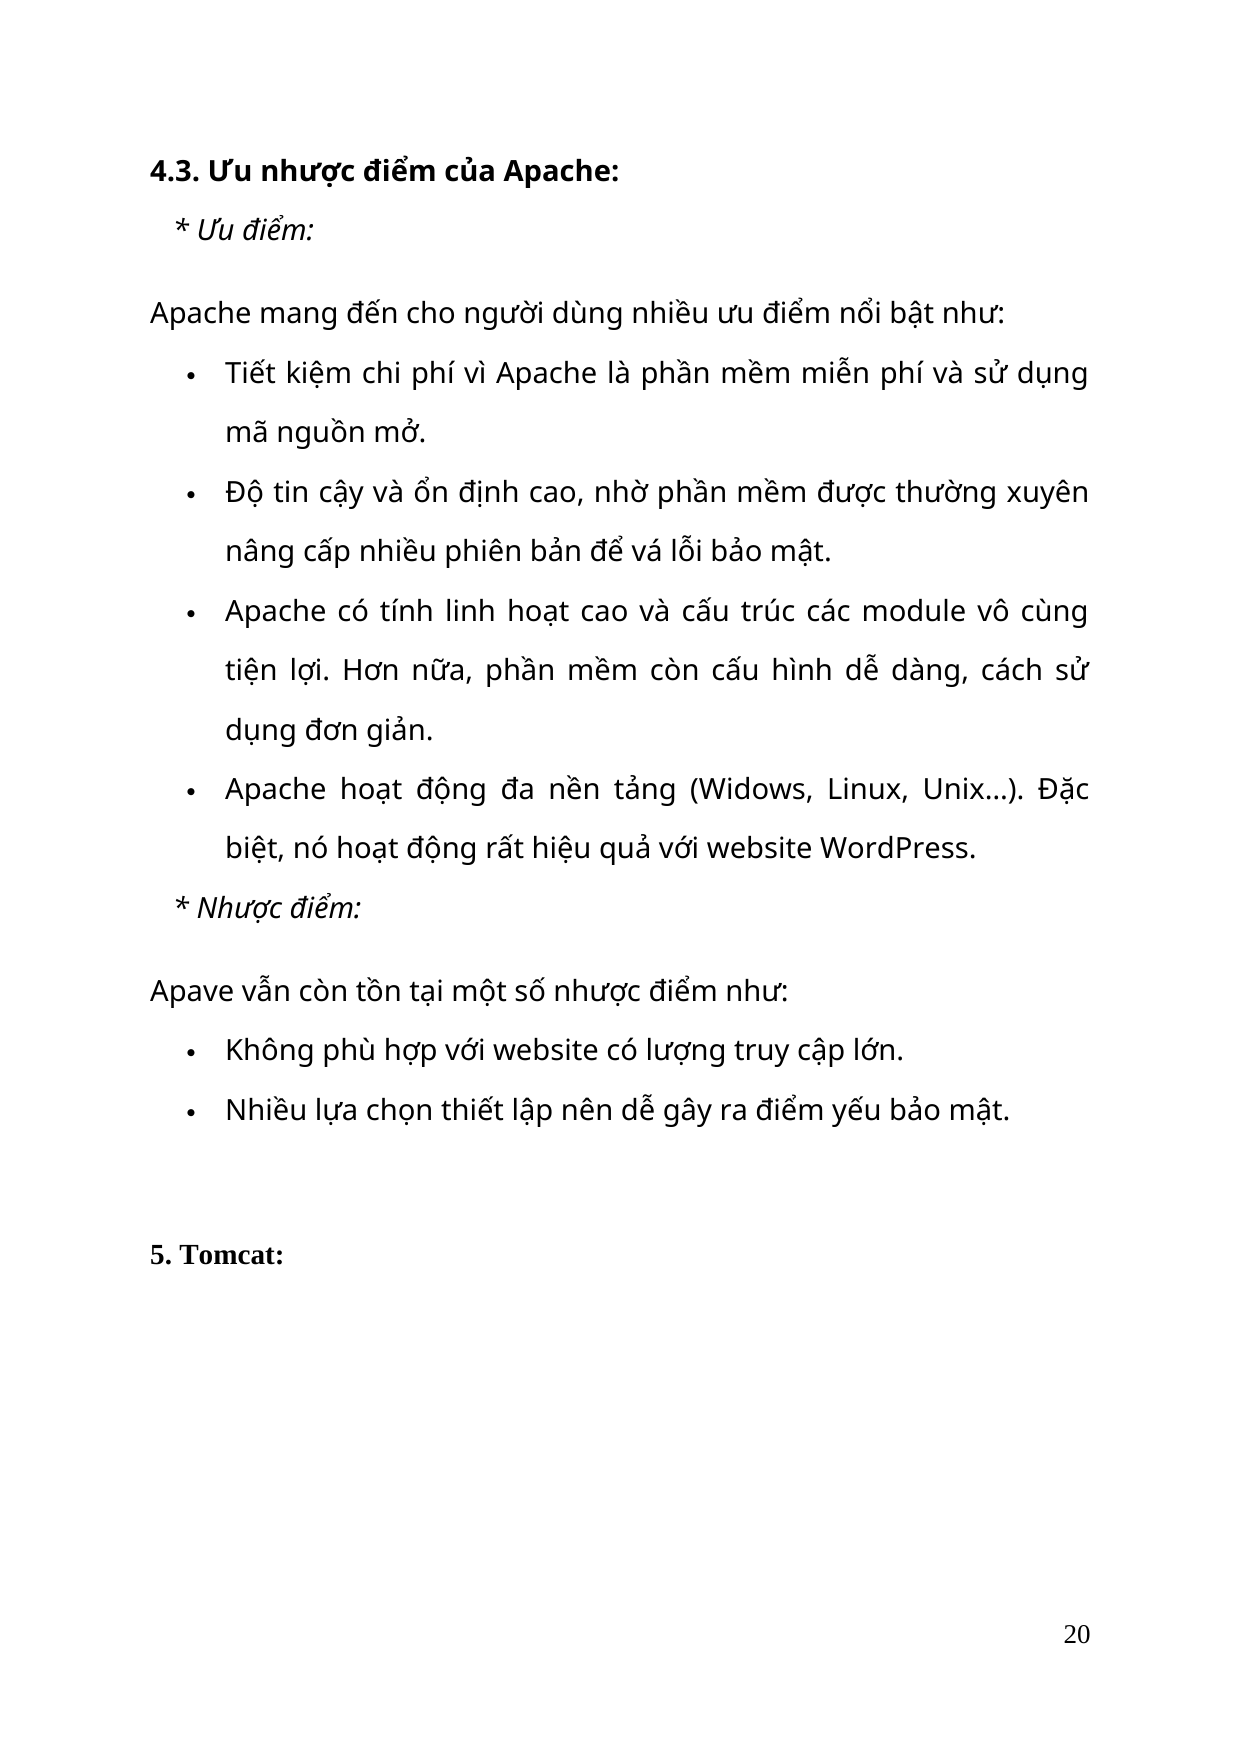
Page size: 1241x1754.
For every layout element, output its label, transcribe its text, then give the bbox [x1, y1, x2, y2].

subtitle 4.3. Ưu nhược điểm của Apache: [150, 150, 1090, 190]
list Tiết kiệm chi phí vì Apache là phần mềm miễn phí và sử dụng mã nguồn mở. [187, 352, 1090, 451]
text * Ưu điểm: [150, 209, 1090, 249]
text Apache mang đến cho người dùng nhiều ưu điểm nổi bật như: [150, 292, 1090, 332]
text * Nhược điểm: [150, 887, 1090, 927]
subtitle 5. Tomcat: [150, 1237, 1090, 1271]
list Apache hoạt động đa nền tảng (Widows, Linux, Unix…). Đặc biệt, nó hoạt động rất hiệu quả với website WordPress. [187, 768, 1090, 867]
text Apave vẫn còn tồn tại một số nhược điểm như: [150, 970, 1090, 1010]
list Nhiều lựa chọn thiết lập nên dễ gây ra điểm yếu bảo mật. [187, 1089, 1090, 1129]
list Độ tin cậy và ổn định cao, nhờ phần mềm được thường xuyên nâng cấp nhiều phiên bản để vá lỗi bảo mật. [187, 471, 1090, 570]
list Apache có tính linh hoạt cao và cấu trúc các module vô cùng tiện lợi. Hơn nữa, phần mềm còn cấu hình dễ dàng, cách sử dụng đơn giản. [187, 590, 1090, 748]
list Không phù hợp với website có lượng truy cập lớn. [187, 1029, 1090, 1069]
